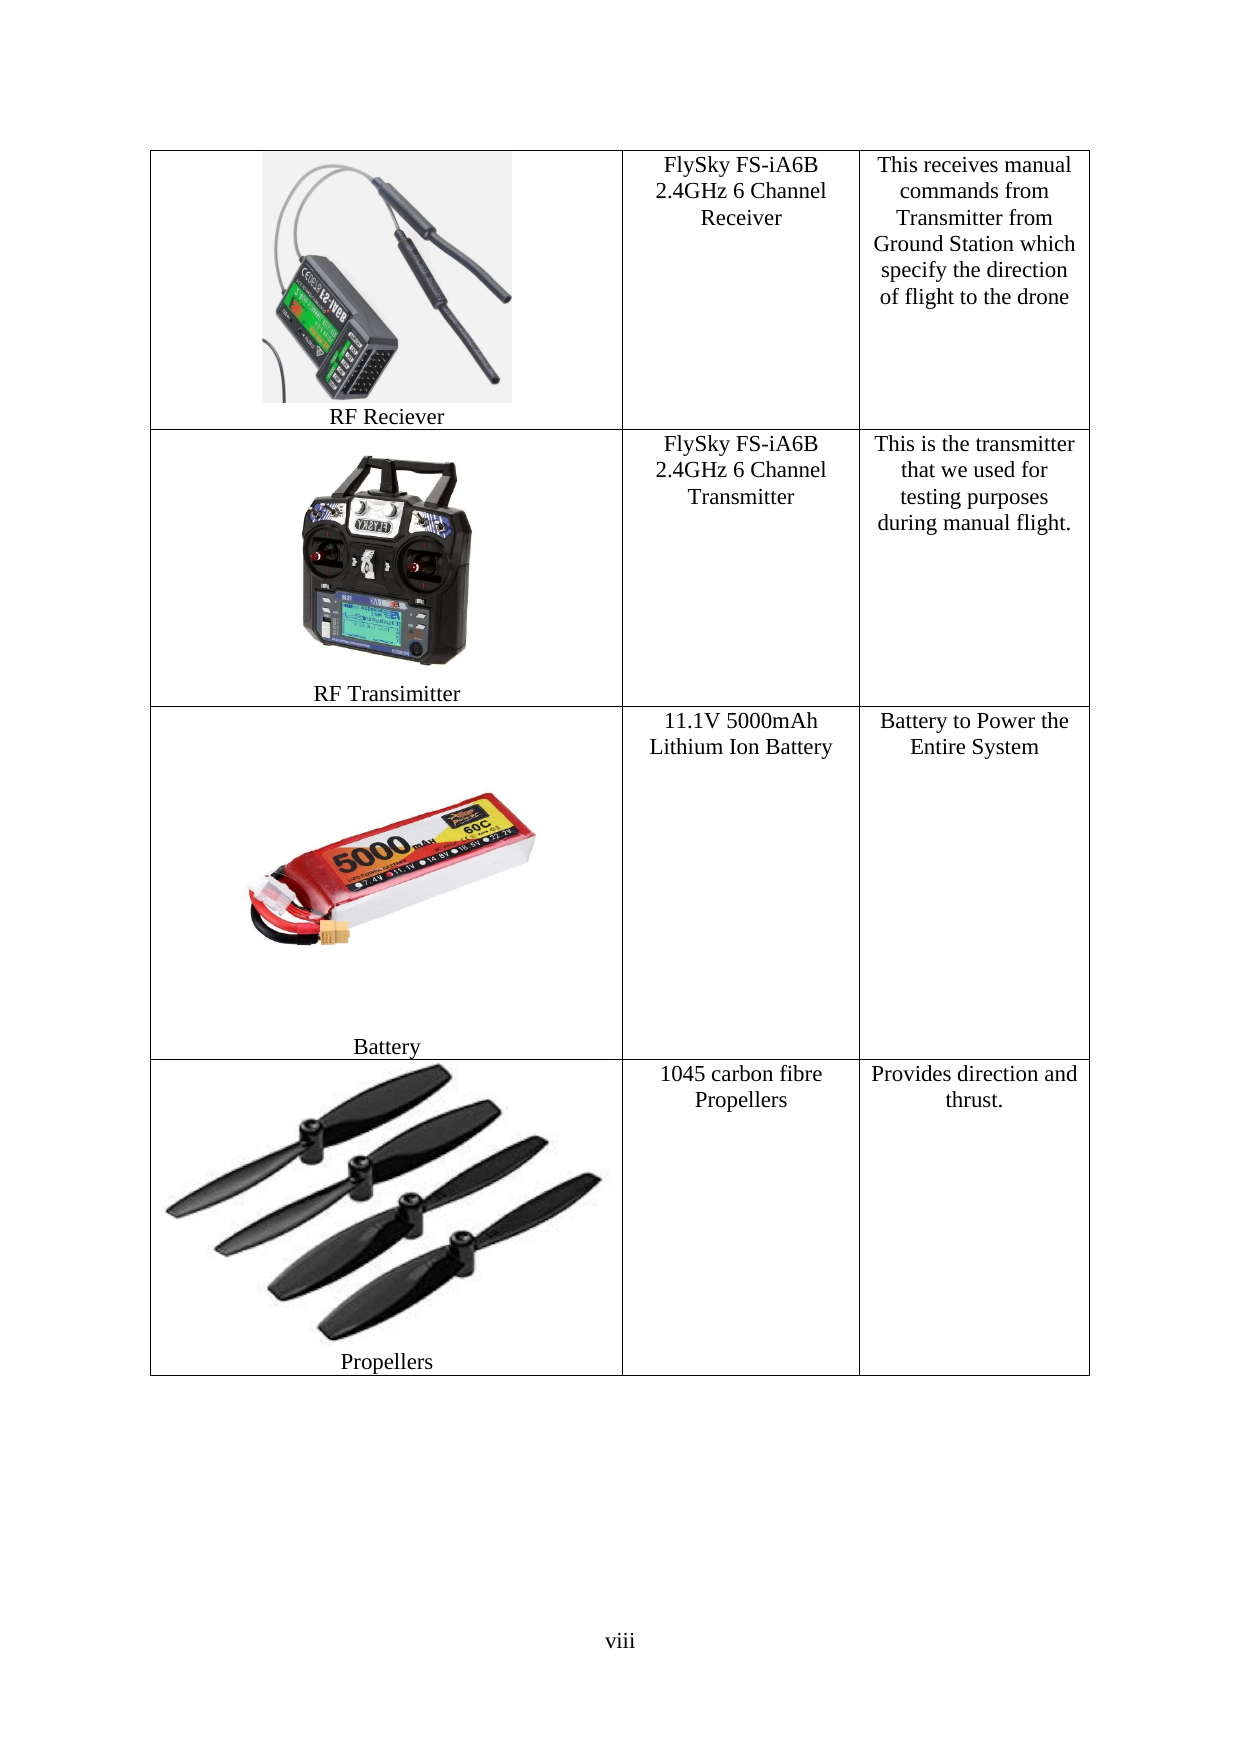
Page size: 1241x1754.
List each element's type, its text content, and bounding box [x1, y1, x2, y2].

table_cell RF Reciever [151, 151, 622, 429]
table_cell This receives manual commands from Transmitter from Ground Station which specify the direction of flight to the drone [860, 151, 1089, 429]
picture [262, 430, 512, 680]
picture [263, 152, 512, 403]
table_cell Battery to Power the Entire System [860, 707, 1089, 1059]
table_cell Battery [151, 707, 622, 1059]
table_cell FlySky FS-iA6B 2.4GHz 6 Channel Transmitter [623, 430, 859, 706]
table_cell FlySky FS-iA6B 2.4GHz 6 Channel Receiver [623, 151, 859, 429]
table_cell 11.1V 5000mAh Lithium Ion Battery [623, 707, 859, 1059]
picture [162, 1060, 612, 1349]
table_cell 1045 carbon fibre Propellers [623, 1060, 859, 1374]
table_cell This is the transmitter that we used for testing purposes during manual flight. [860, 430, 1089, 706]
table_cell RF Transimitter [151, 430, 622, 706]
table_cell Provides direction and thrust. [860, 1060, 1089, 1374]
picture [223, 707, 550, 1033]
table_cell Propellers [151, 1060, 622, 1374]
